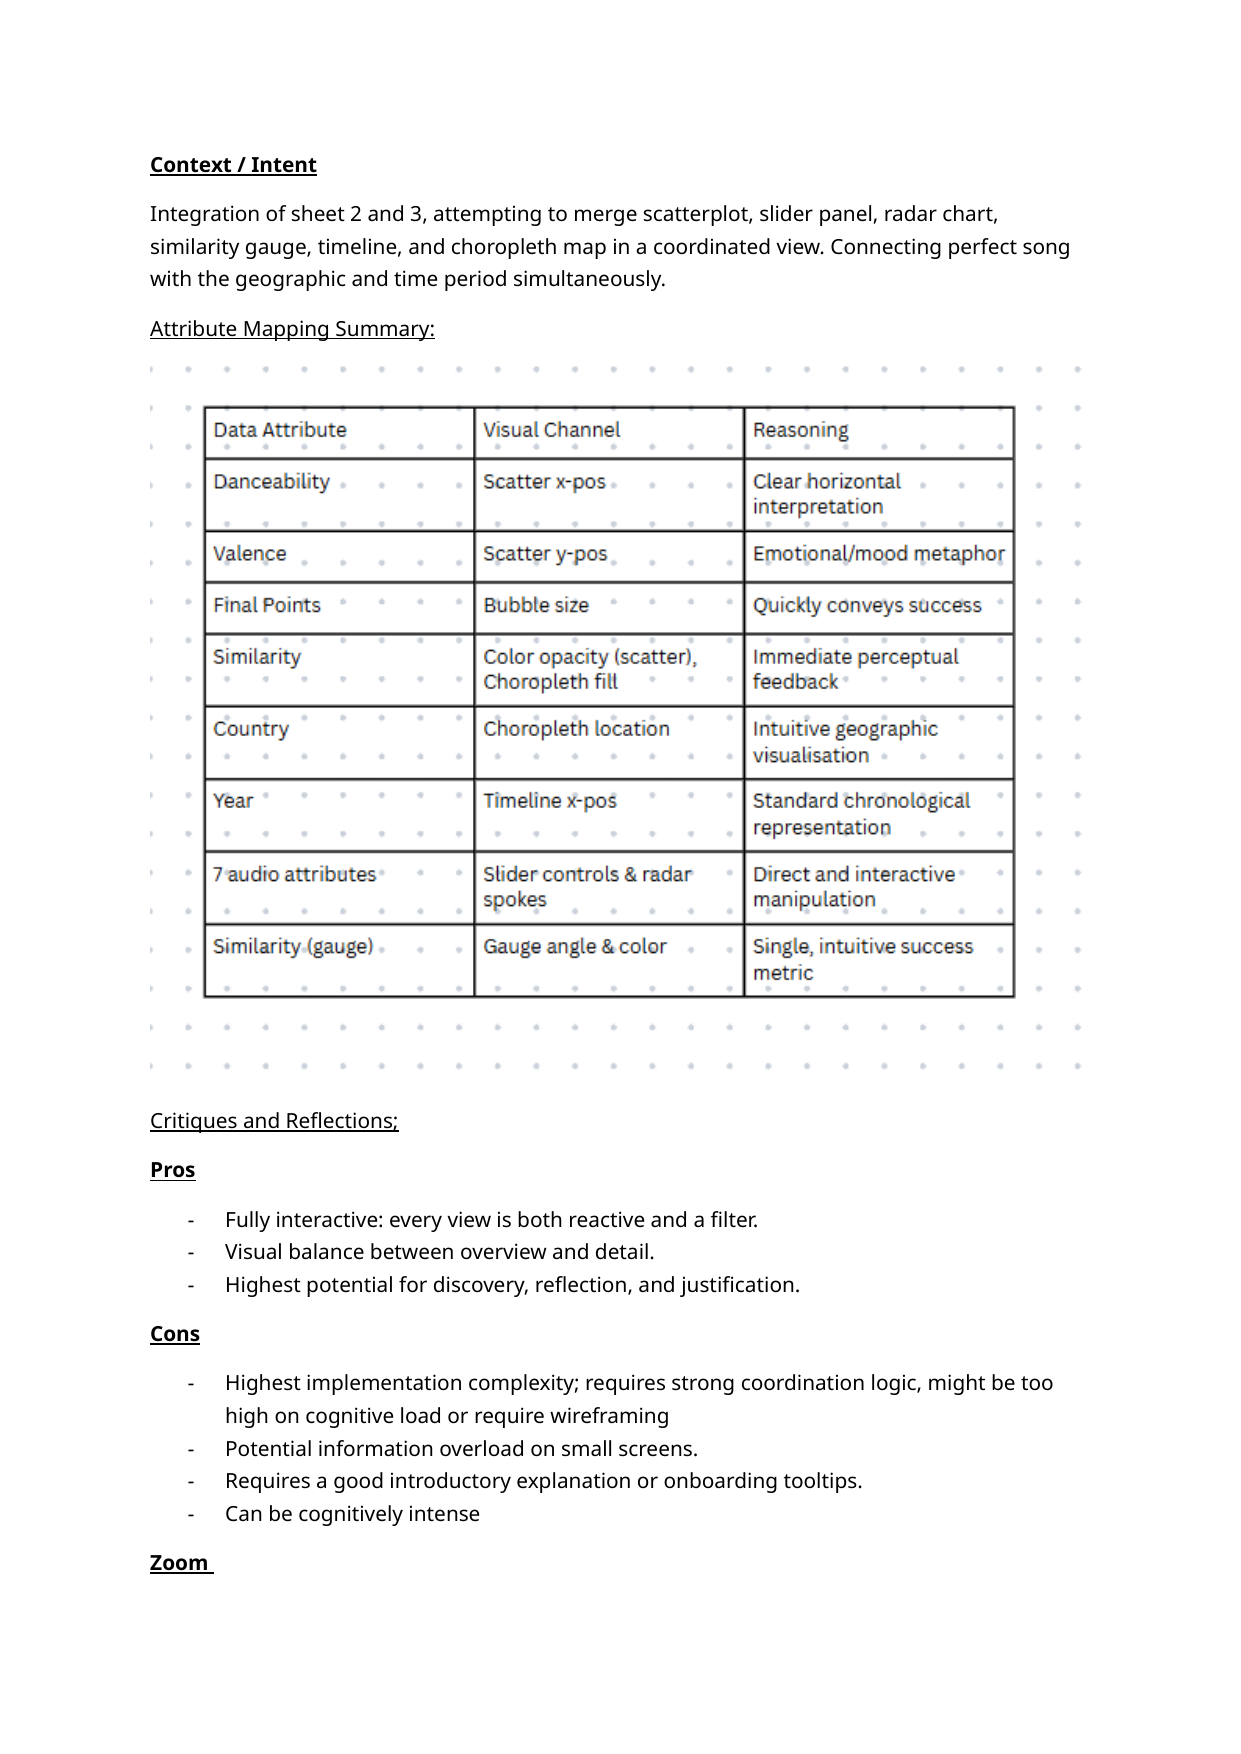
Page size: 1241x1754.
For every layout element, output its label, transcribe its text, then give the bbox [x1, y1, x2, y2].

text Context / Intent [150, 150, 1090, 178]
list Can be cognitively intense [187, 1499, 1090, 1527]
text Zoom [150, 1548, 1090, 1577]
list Highest implementation complexity; requires strong coordination logic, might be too high on cognitive load or require wireframing [187, 1368, 1090, 1429]
text Cons [150, 1319, 1090, 1348]
list Fully interactive: every view is both reactive and a filter. [187, 1205, 1090, 1233]
list Visual balance between overview and detail. [187, 1237, 1090, 1266]
text Pros [150, 1156, 1090, 1184]
list Potential information overload on small screens. [187, 1434, 1090, 1462]
text Attribute Mapping Summary: [150, 314, 1090, 342]
text Critiques and Reflections; [150, 1106, 1090, 1135]
list Requires a good introductory explanation or onboarding tooltips. [187, 1466, 1090, 1495]
text Integration of sheet 2 and 3, attempting to merge scatterplot, slider panel, radar chart, similarity gauge, timeline, and choropleth map in a coordinated view. Connecting perfect song with the geographic and time period simultaneously. [150, 199, 1090, 293]
list Highest potential for discovery, reflection, and justification. [187, 1270, 1090, 1298]
picture [150, 363, 1091, 1085]
